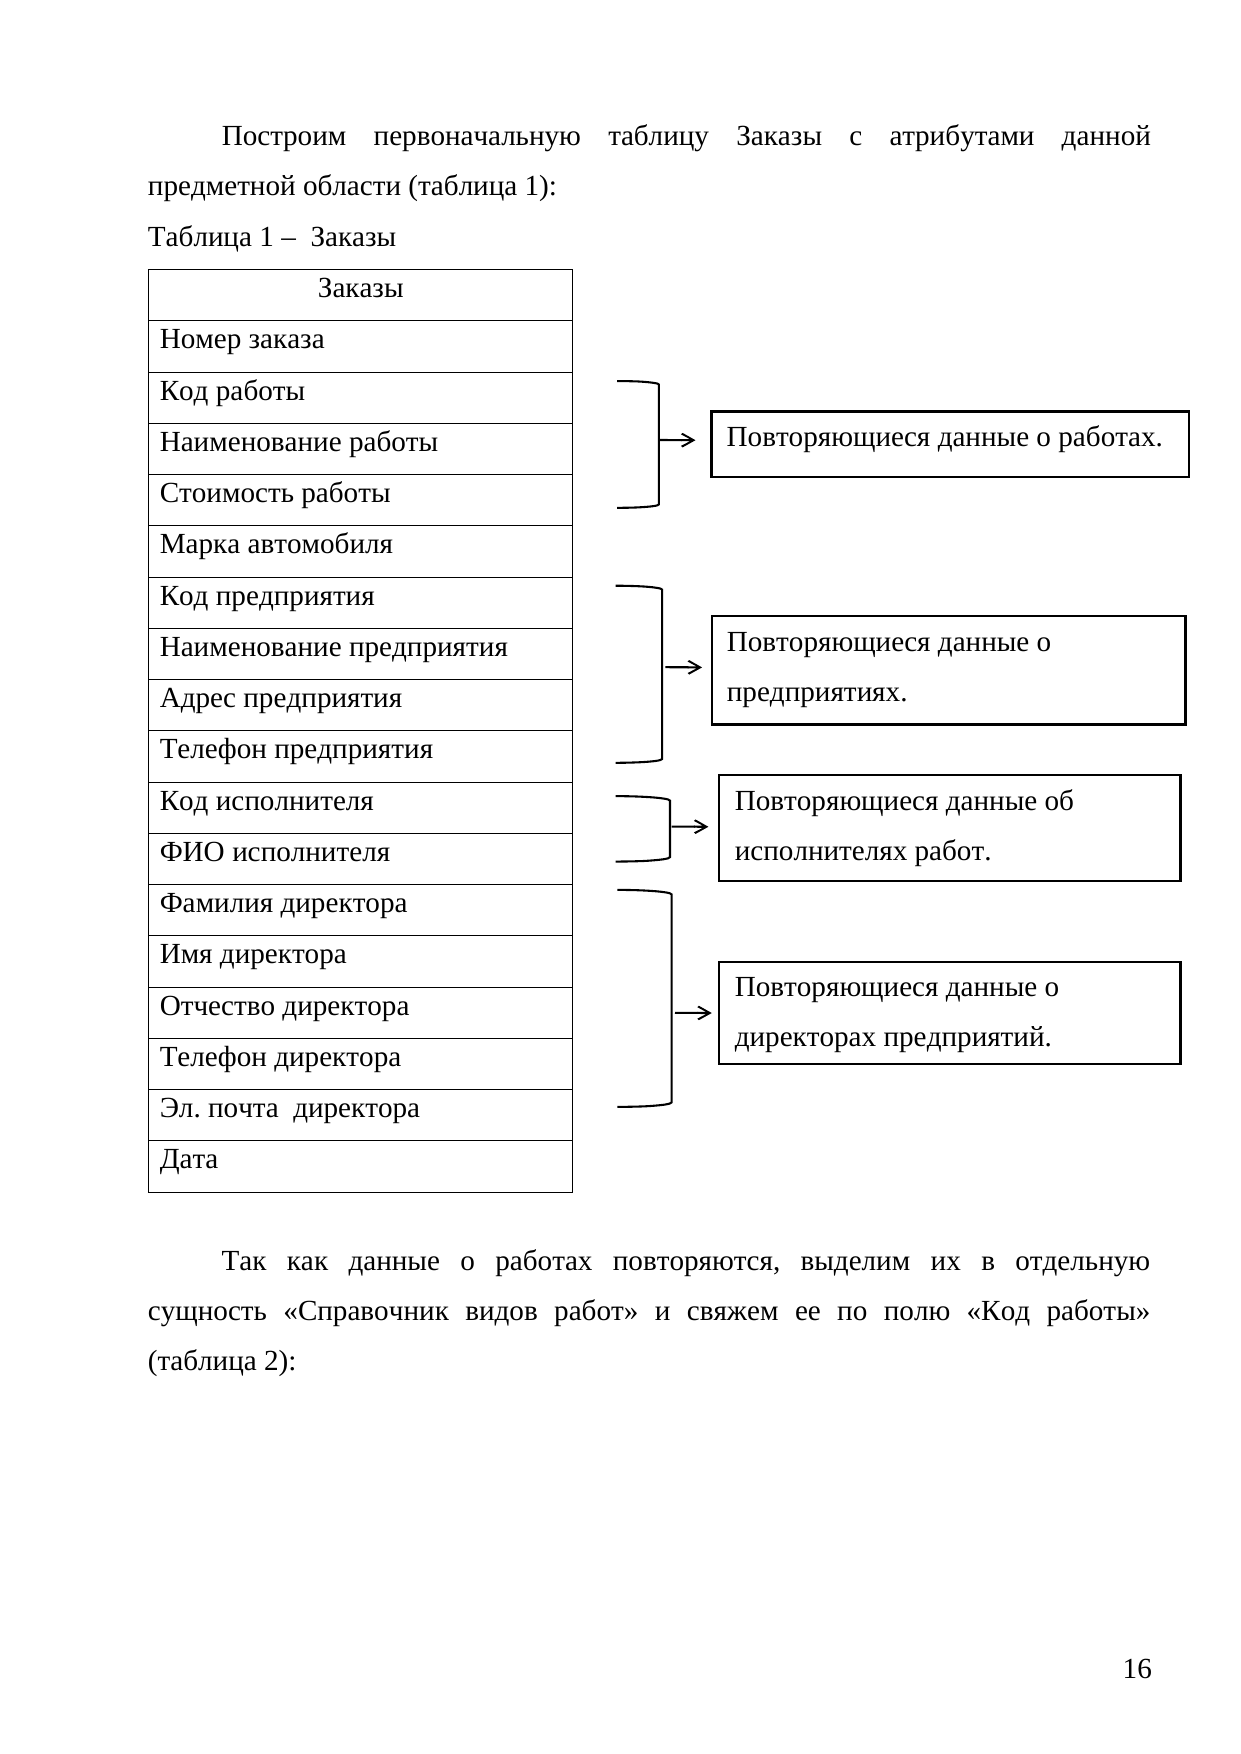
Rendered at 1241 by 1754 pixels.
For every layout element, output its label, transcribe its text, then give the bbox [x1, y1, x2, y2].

table_cell Отчество директора [149, 988, 572, 1038]
table_cell Код работы [149, 373, 572, 423]
table_cell Телефон предприятия [149, 731, 572, 782]
table_cell Эл. почта директора [149, 1090, 572, 1140]
table_cell Телефон директора [149, 1039, 572, 1089]
table_cell Наименование предприятия [149, 629, 572, 679]
text Так как данные о работах повторяются, выделим их в отдельную сущность «Справочник видов работ» и свяжем ее по полю «Код работы» (таблица 2): [148, 1243, 1152, 1377]
table_cell Наименование работы [149, 424, 572, 474]
table_cell Дата [149, 1141, 572, 1192]
table_cell Адрес предприятия [149, 680, 572, 730]
table_cell Имя директора [149, 936, 572, 987]
table_cell Фамилия директора [149, 885, 572, 935]
table_cell ФИО исполнителя [149, 834, 572, 884]
text Таблица 1 – Заказы [148, 219, 1152, 252]
table_cell Код предприятия [149, 578, 572, 628]
table_cell Марка автомобиля [149, 526, 572, 577]
table_cell Номер заказа [149, 321, 572, 372]
table_header Заказы [149, 270, 572, 320]
text Построим первоначальную таблицу Заказы с атрибутами данной предметной области (таблица 1): [148, 118, 1152, 202]
table_cell Стоимость работы [149, 475, 572, 525]
table_cell Код исполнителя [149, 783, 572, 833]
